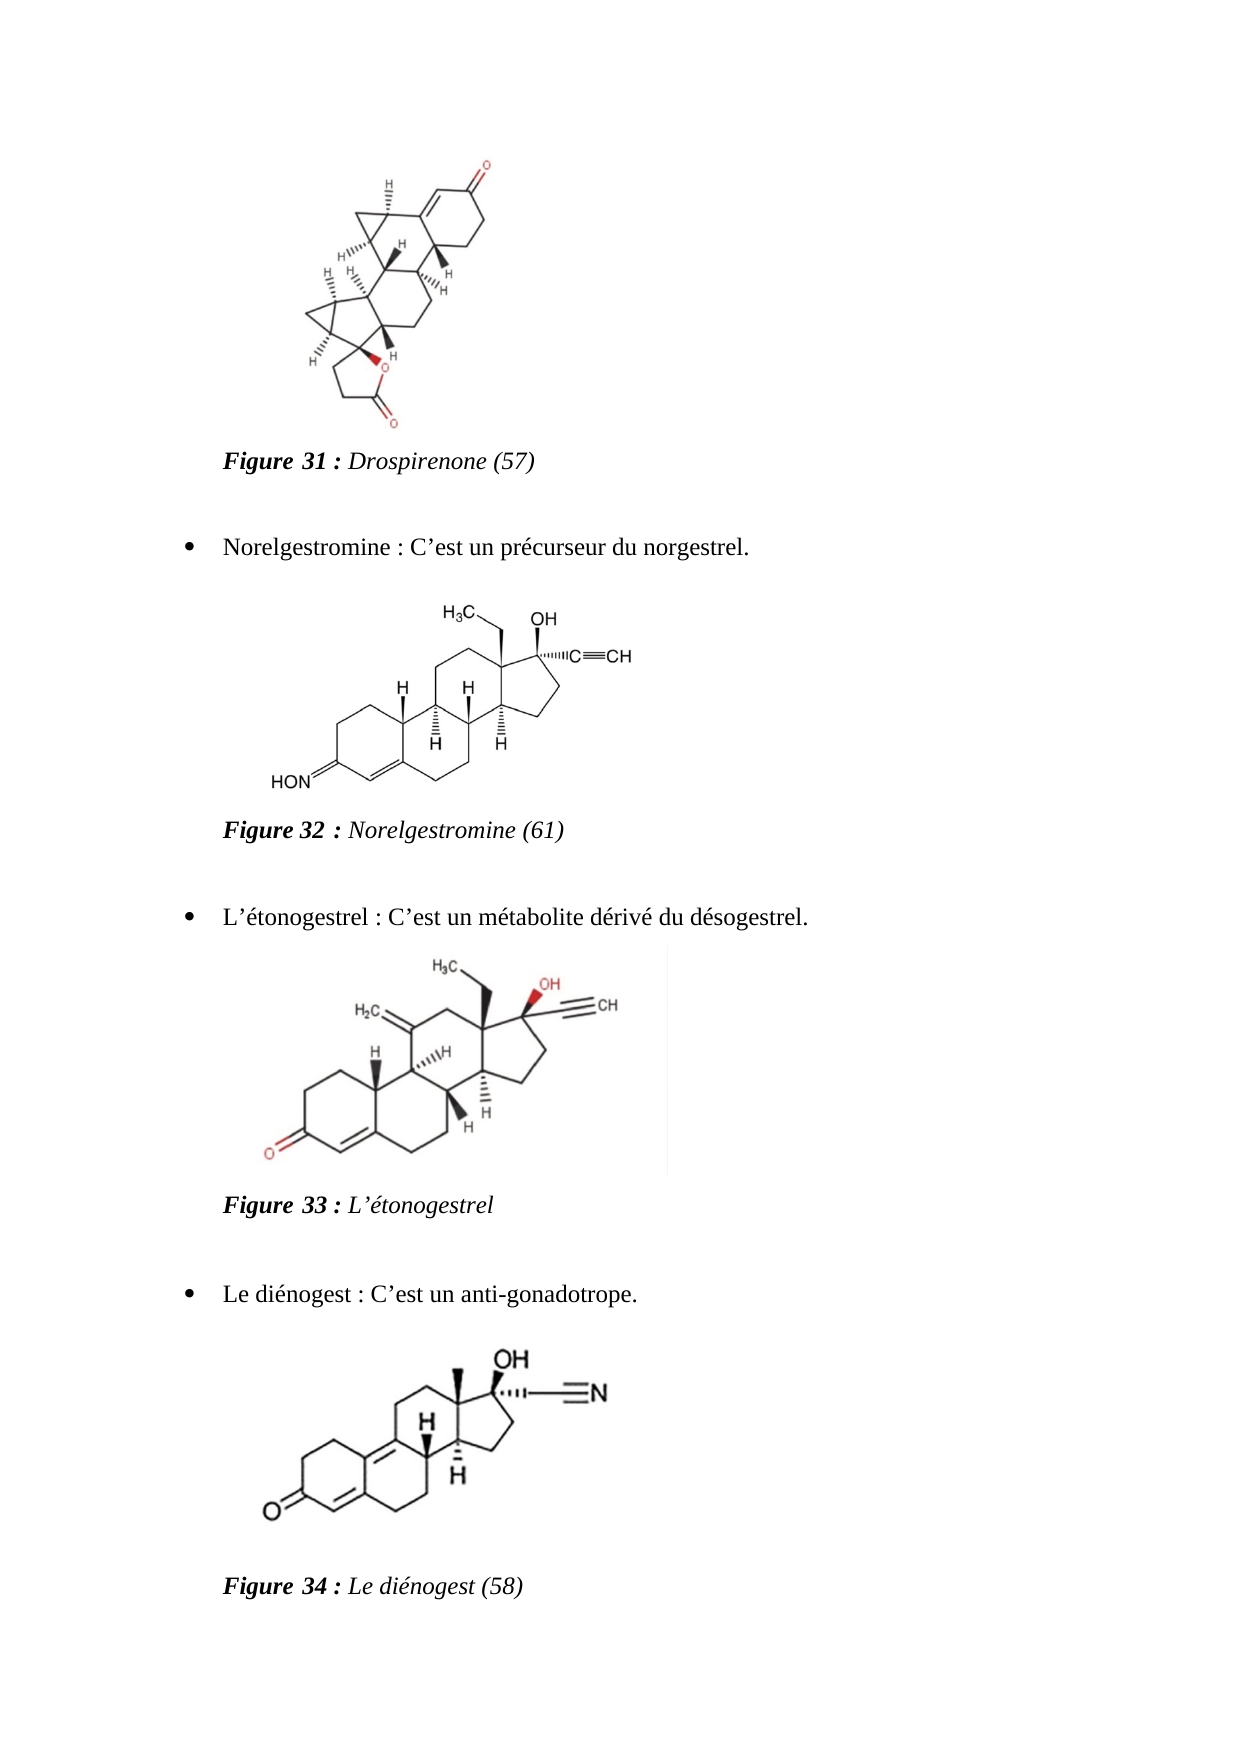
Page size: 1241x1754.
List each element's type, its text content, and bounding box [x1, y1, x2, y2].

list Norelgestromine : C’est un précurseur du norgestrel. [185, 532, 1093, 561]
picture [222, 1321, 629, 1556]
picture [222, 575, 708, 801]
list L’étonogestrel : C’est un métabolite dérivé du désogestrel. [185, 902, 1093, 931]
list Figure 31 : Drospirenone (57) [223, 446, 1093, 475]
picture [222, 147, 586, 431]
list Figure 33 : L’étonogestrel [223, 1190, 1093, 1219]
picture [222, 945, 668, 1175]
list Le diénogest : C’est un anti-gonadotrope. [185, 1279, 1093, 1307]
list Figure 34 : Le diénogest (58) [223, 1571, 1093, 1600]
list Figure 32 : Norelgestromine (61) [223, 816, 1093, 844]
